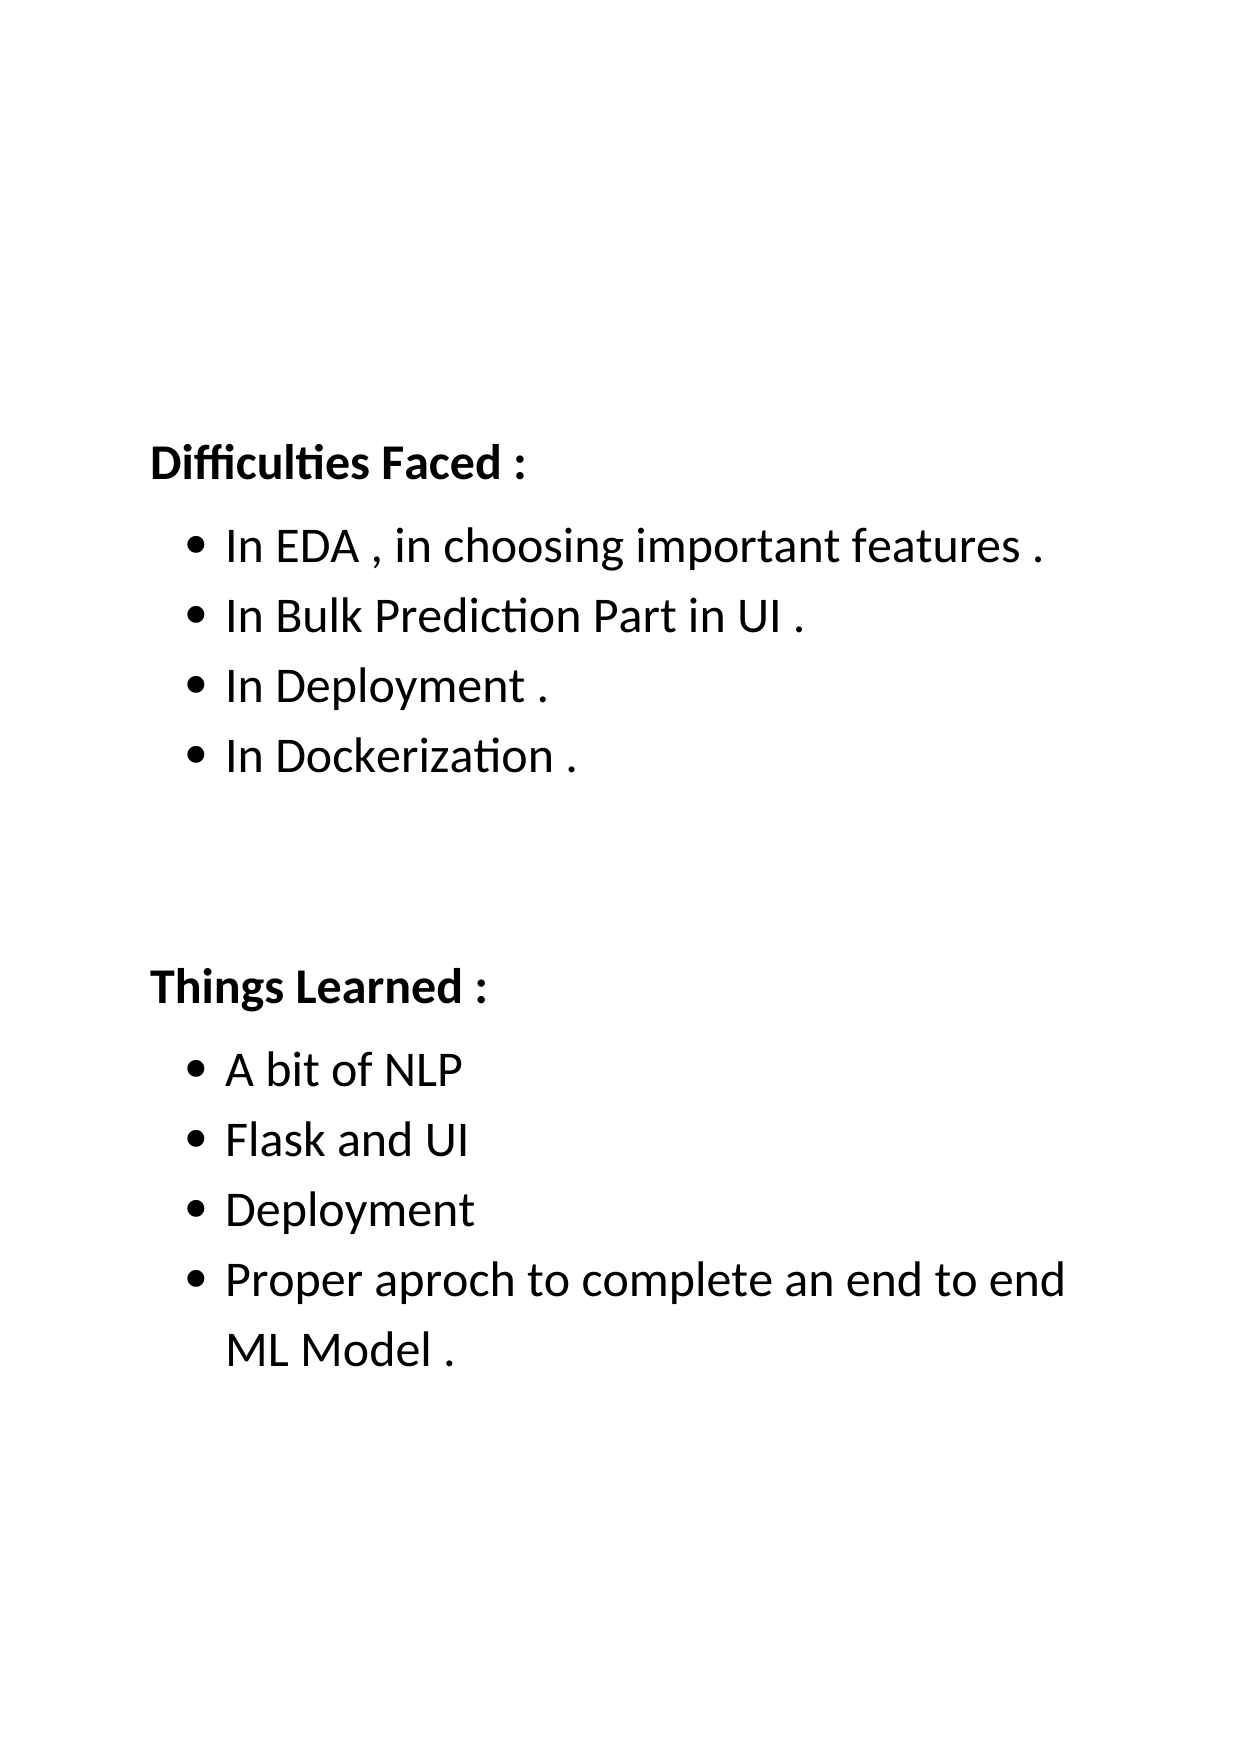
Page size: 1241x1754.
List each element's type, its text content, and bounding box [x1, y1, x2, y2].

list In EDA , in choosing important features . [187, 514, 1090, 575]
list In Dockerization . [187, 724, 1090, 785]
list In Deployment . [187, 654, 1090, 715]
text Difficulties Faced : [150, 431, 1090, 492]
list A bit of NLP [187, 1038, 1090, 1099]
text Things Learned : [150, 955, 1090, 1016]
list In Bulk Prediction Part in UI . [187, 584, 1090, 645]
list Flask and UI [187, 1108, 1090, 1169]
list Proper aproch to complete an end to end ML Model . [187, 1248, 1090, 1379]
list Deployment [187, 1178, 1090, 1239]
